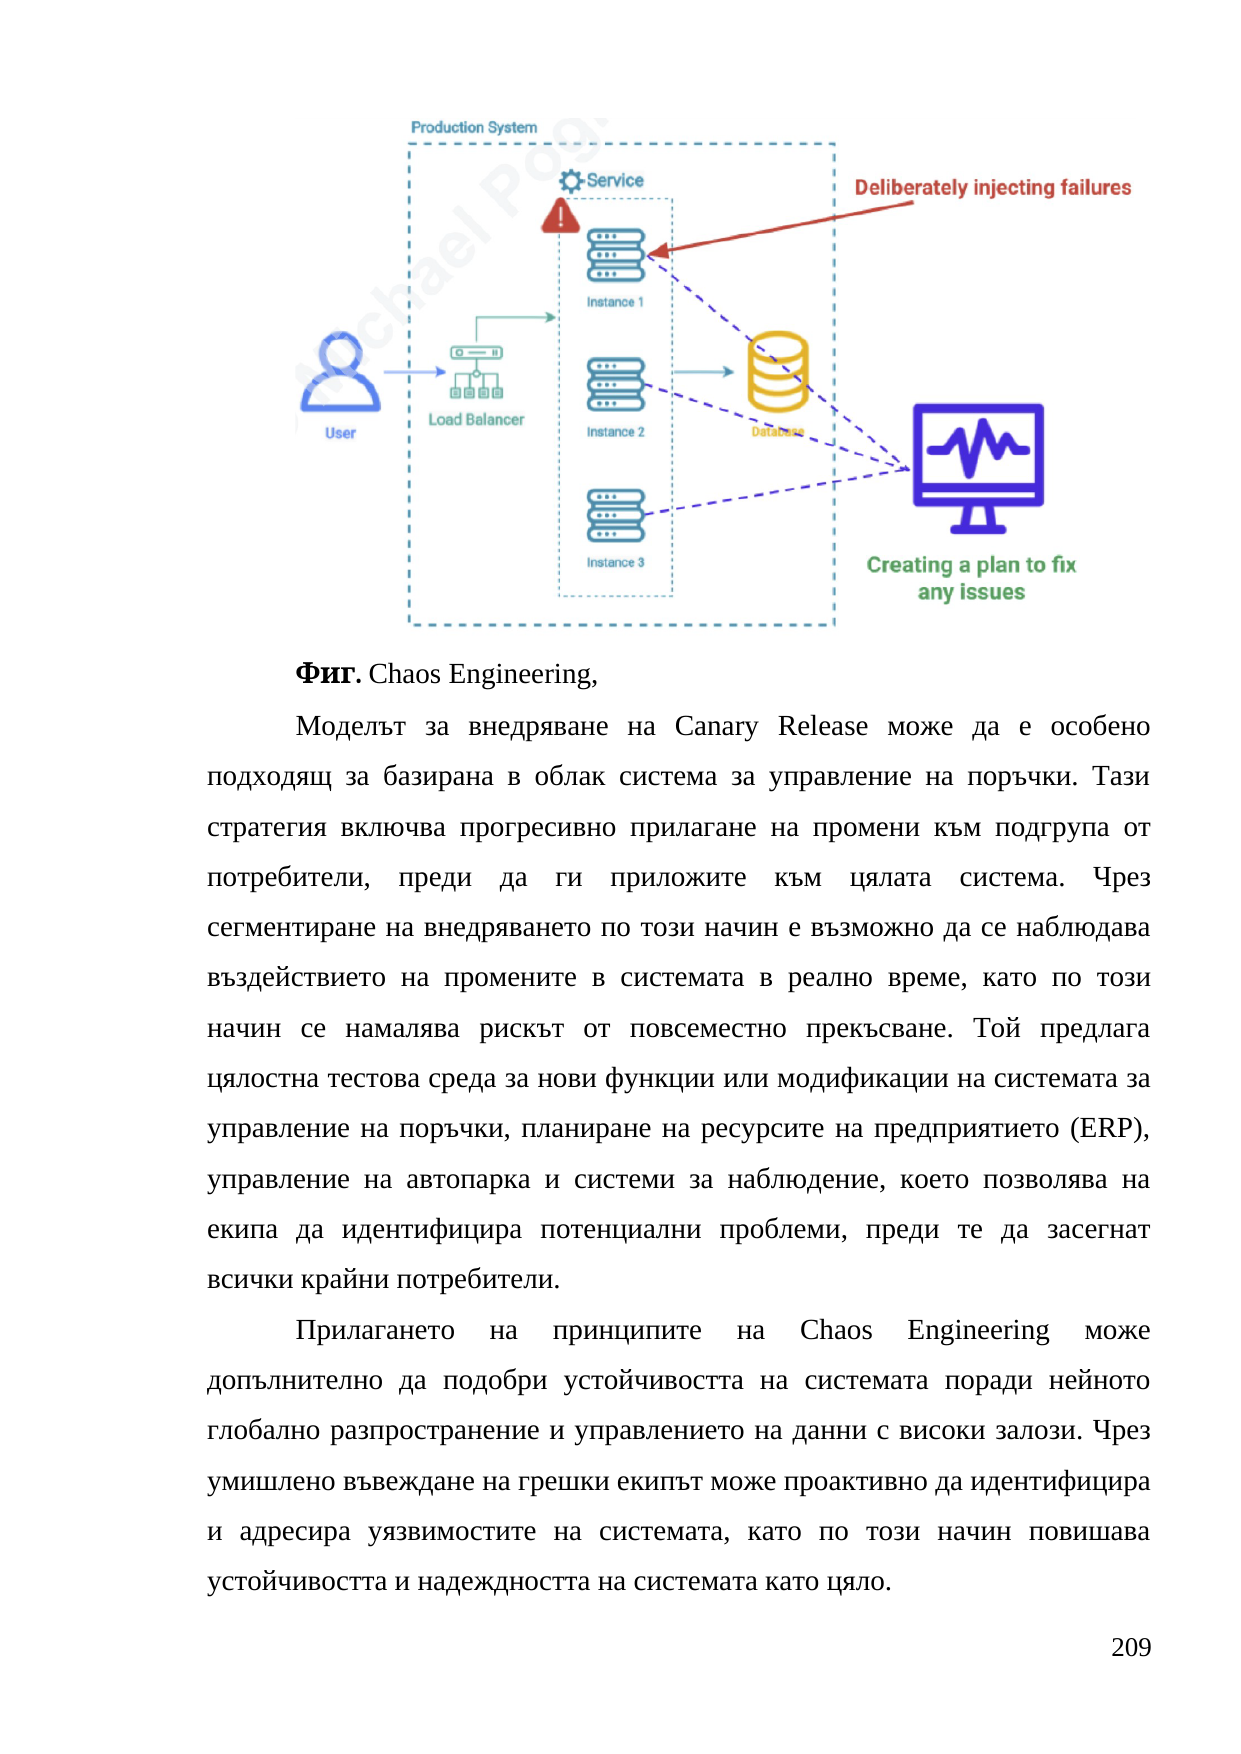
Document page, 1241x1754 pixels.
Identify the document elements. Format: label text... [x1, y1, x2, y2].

text Прилагането на принципите на Chaos Engineering може допълнително да подобри устойчивостта на системата поради нейното глобално разпространение и управлението на данни с високи залози. Чрез умишлено въвеждане на грешки екипът може проактивно да идентифицира и адресира уязвимостите на системата, като по този начин повишава устойчивостта и надеждността на системата като цяло. [207, 1312, 1152, 1597]
text Моделът за внедряване на Canary Release може да е особено подходящ за базирана в облак система за управление на поръчки. Тази стратегия включва прогресивно прилагане на промени към подгрупа от потребители, преди да ги приложите към цялата система. Чрез сегментиране на внедряването по този начин е възможно да се наблюдава въздействието на промените в системата в реално време, като по този начин се намалява рискът от повсеместно прекъсване. Той предлага цялостна тестова среда за нови функции или модификации на системата за управление на поръчки, планиране на ресурсите на предприятието (ERP), управление на автопарка и системи за наблюдение, което позволява на екипа да идентифицира потенциални проблеми, преди те да засегнат всички крайни потребители. [207, 708, 1152, 1295]
picture [295, 118, 1137, 640]
text Фиг. Chaos Engineering, [207, 656, 1152, 691]
